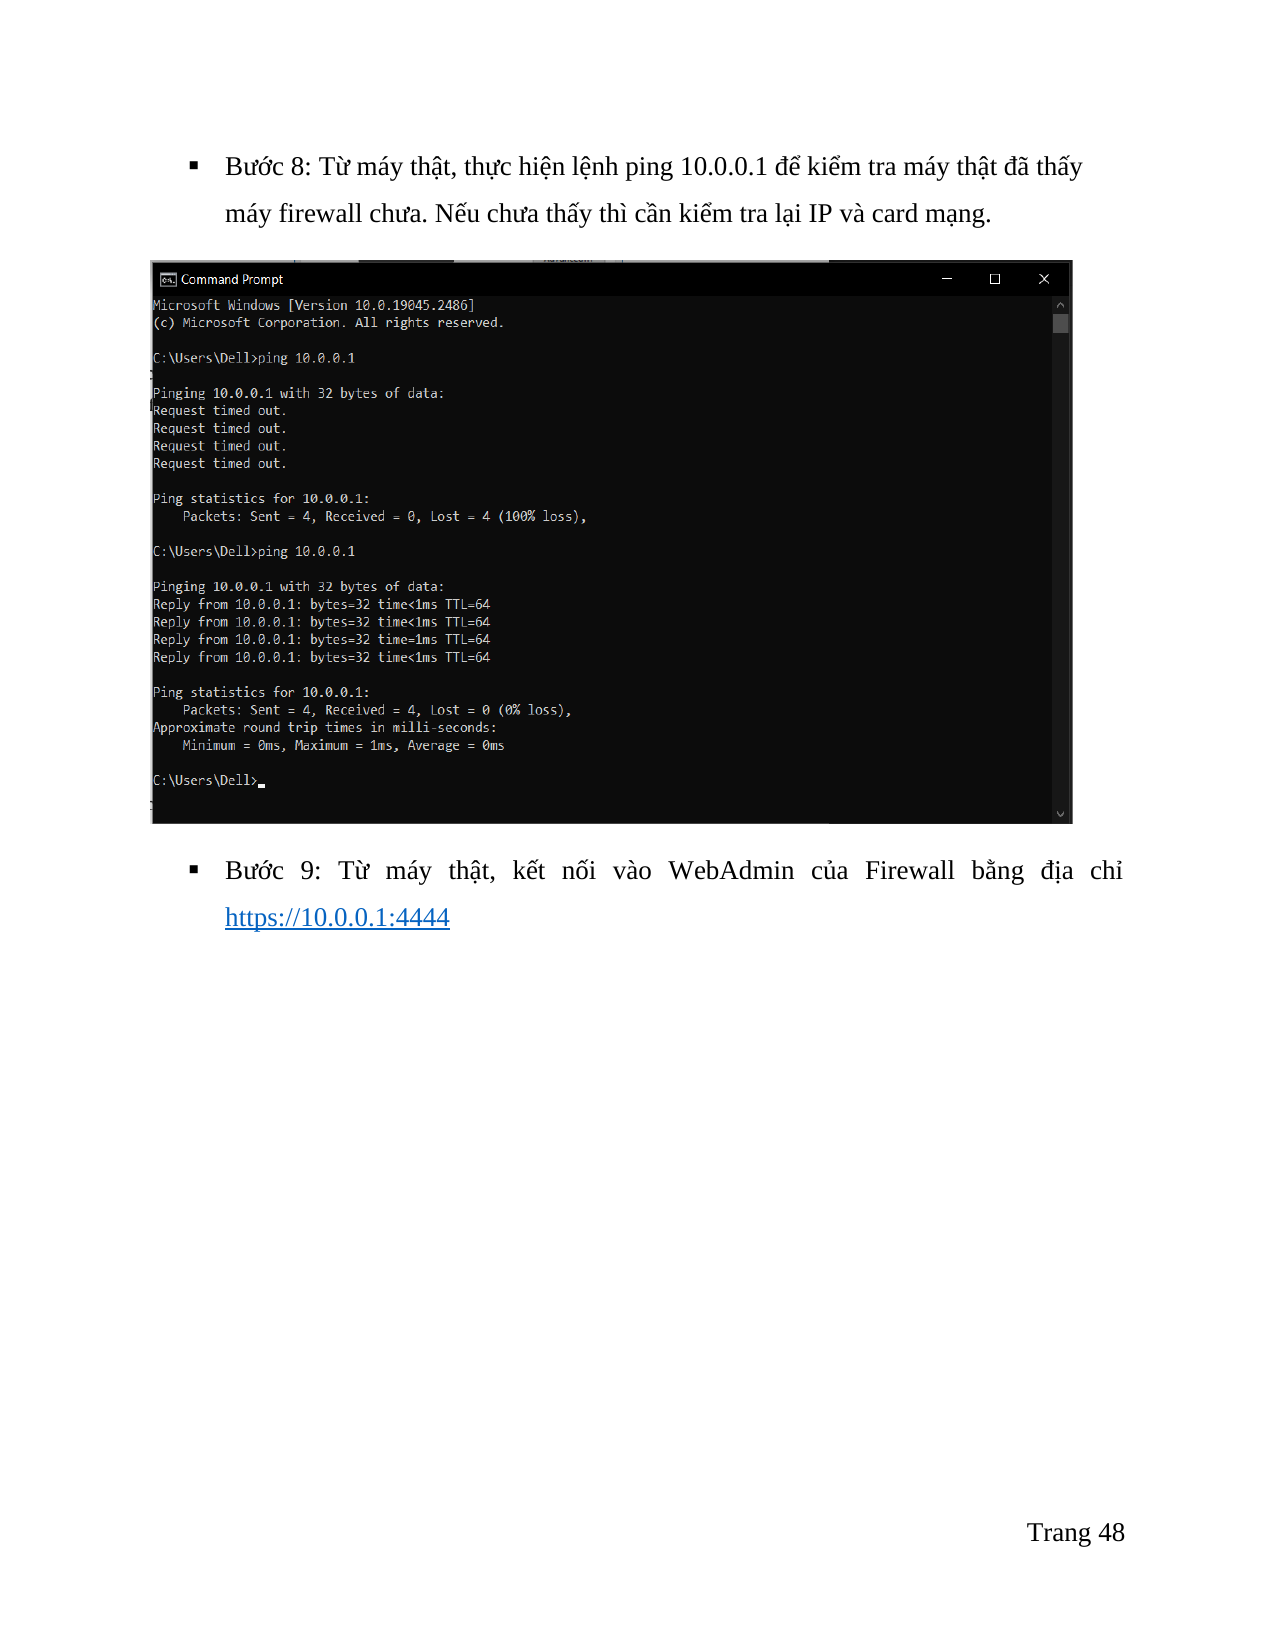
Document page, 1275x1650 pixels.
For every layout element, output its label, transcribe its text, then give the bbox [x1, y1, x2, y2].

list Bước 8: Từ máy thật, thực hiện lệnh ping 10.0.0.1 để kiểm tra máy thật đã thấy máy firewall chưa. Nếu chưa thấy thì cần kiểm tra lại IP và card mạng. [187, 150, 1125, 228]
picture [150, 260, 1073, 824]
list Bước 9: Từ máy thật, kết nối vào WebAdmin của Firewall bằng địa chỉ https://10.0.0.1:4444 [187, 854, 1125, 932]
